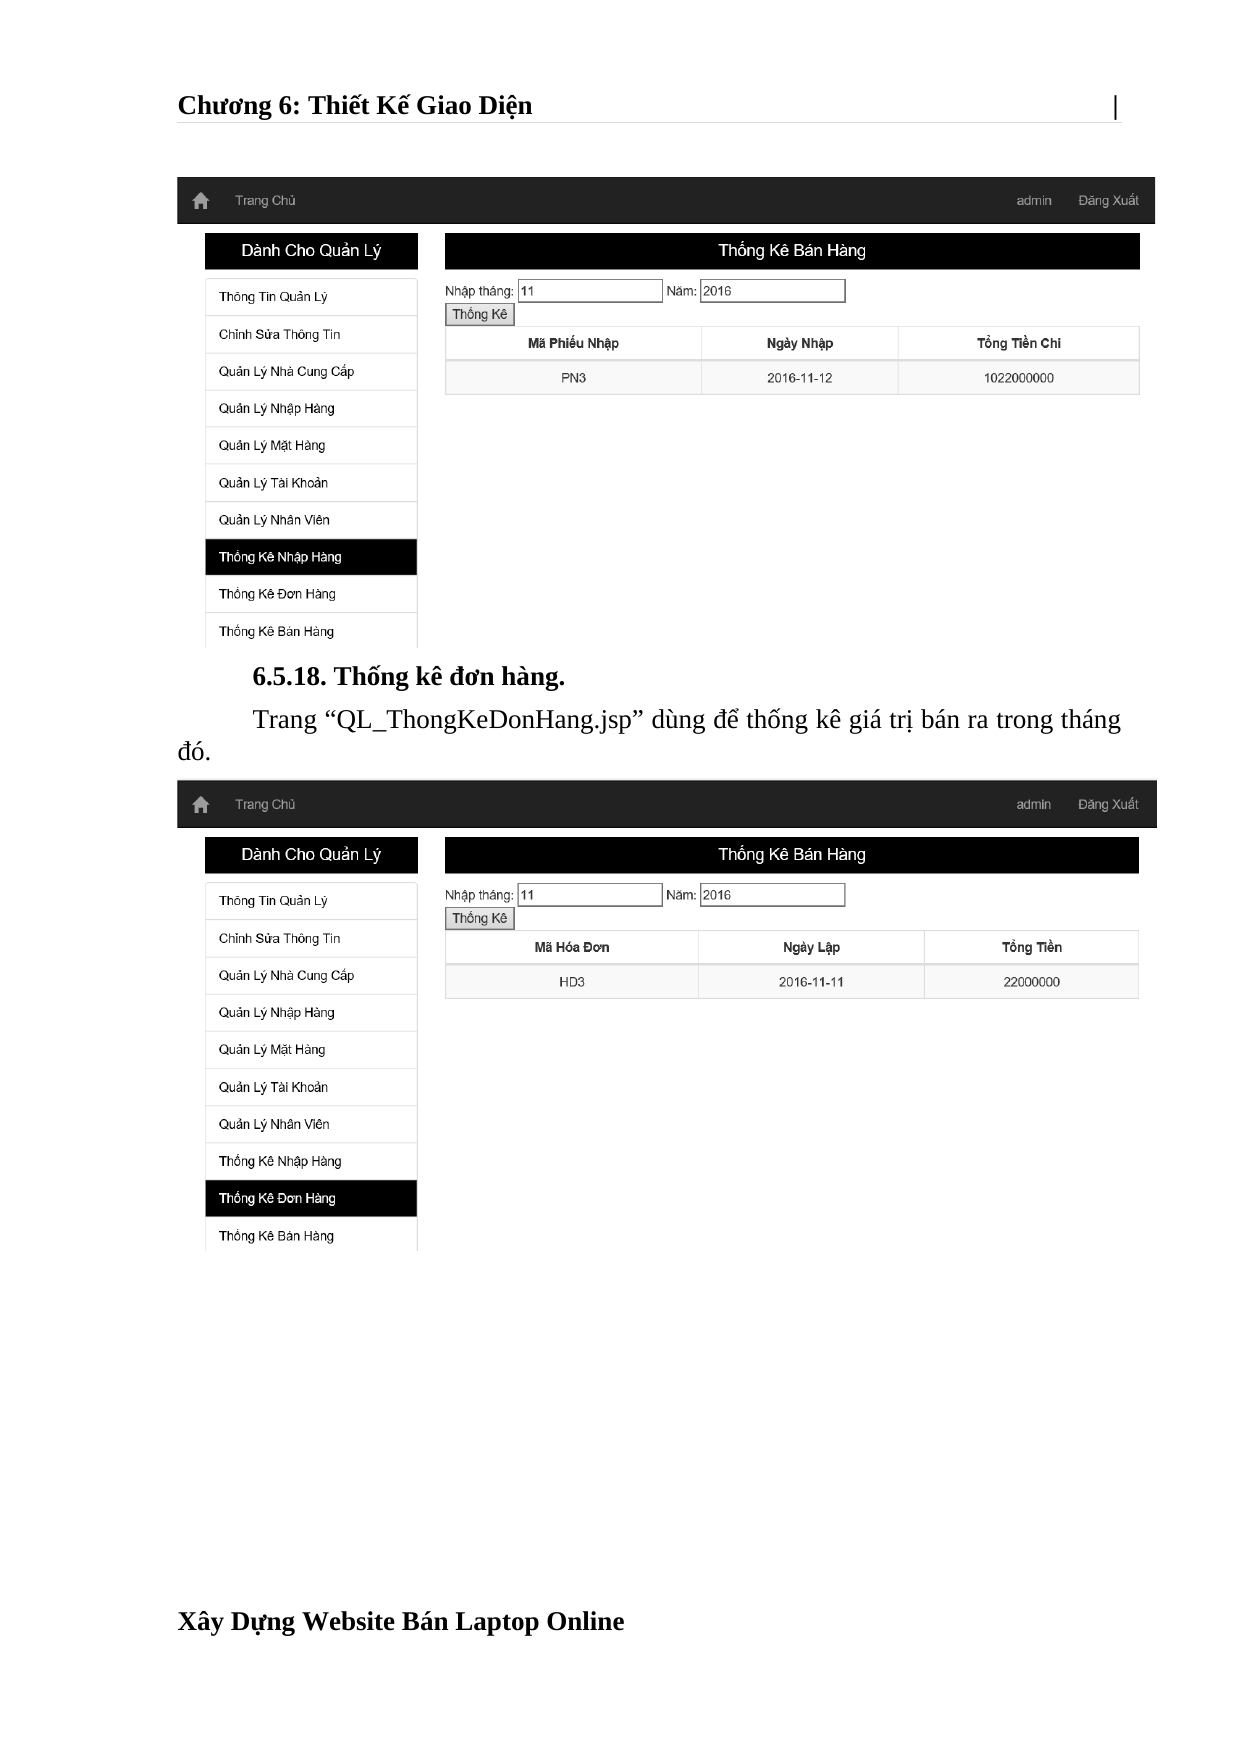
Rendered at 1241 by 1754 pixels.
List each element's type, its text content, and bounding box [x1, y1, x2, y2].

picture [177, 177, 1156, 648]
text Trang “QL_ThongKeDonHang.jsp” dùng để thống kê giá trị bán ra trong tháng đó. [177, 704, 1122, 766]
subtitle 6.5.18. Thống kê đơn hàng. [252, 660, 1122, 691]
picture [177, 778, 1157, 1251]
